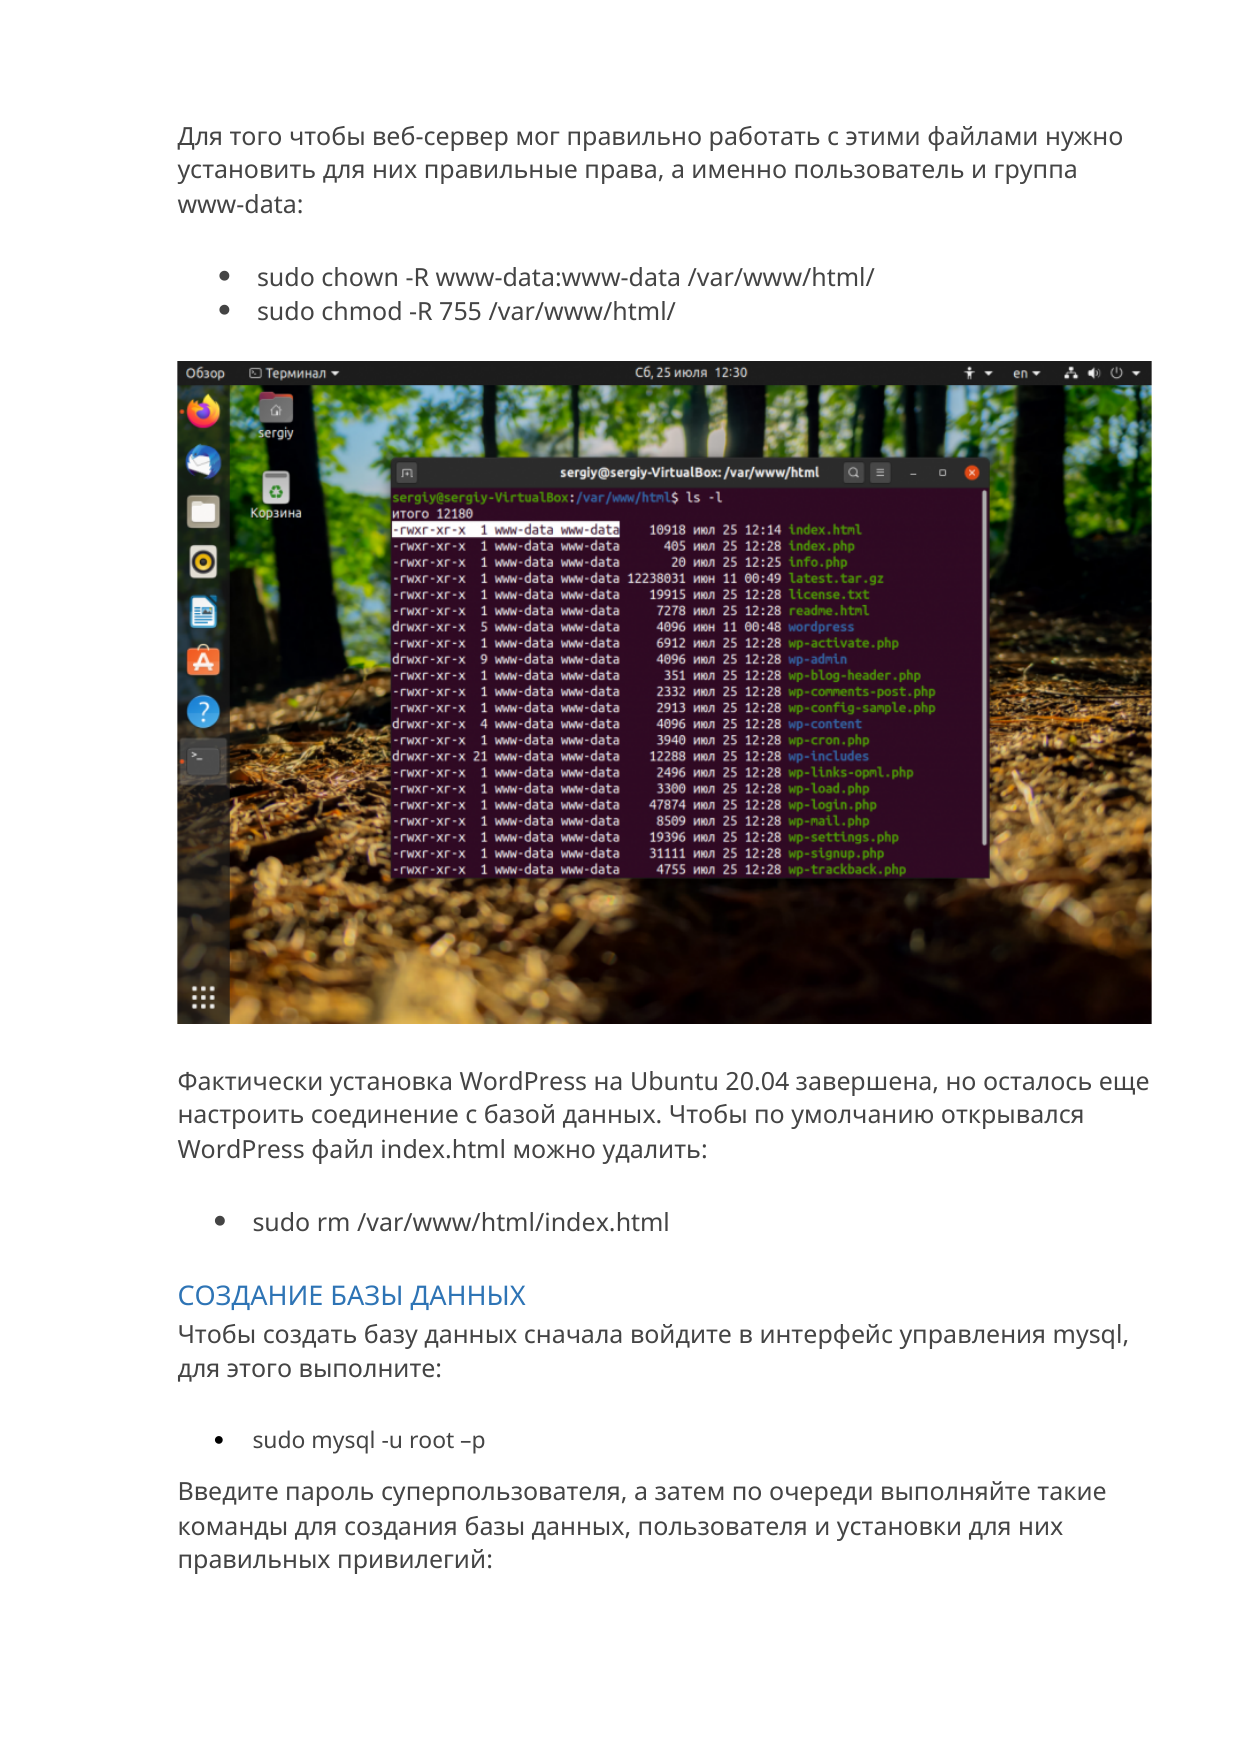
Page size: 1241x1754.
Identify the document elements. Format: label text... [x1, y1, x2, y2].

text Чтобы создать базу данных сначала войдите в интерфейс управления mysql, для этого выполните: [177, 1316, 1152, 1384]
text Фактически установка WordPress на Ubuntu 20.04 завершена, но осталось еще настроить соединение с базой данных. Чтобы по умолчанию открывался WordPress файл index.html можно удалить: [177, 1063, 1152, 1165]
list sudo chown -R www-data:www-data /var/www/html/ [219, 259, 1152, 293]
list sudo rm /var/www/html/index.html [215, 1204, 1152, 1238]
text Введите пароль суперпользователя, а затем по очереди выполняйте такие команды для создания базы данных, пользователя и установки для них правильных привилегий: [177, 1474, 1152, 1576]
text Для того чтобы веб-сервер мог правильно работать с этими файлами нужно установить для них правильные права, а именно пользователь и группа www-data: [177, 118, 1152, 220]
subtitle СОЗДАНИЕ БАЗЫ ДАННЫХ [177, 1277, 1152, 1313]
list sudo mysql -u root –p [215, 1424, 1152, 1455]
list sudo chmod -R 755 /var/www/html/ [219, 293, 1152, 327]
picture [177, 361, 1152, 1024]
